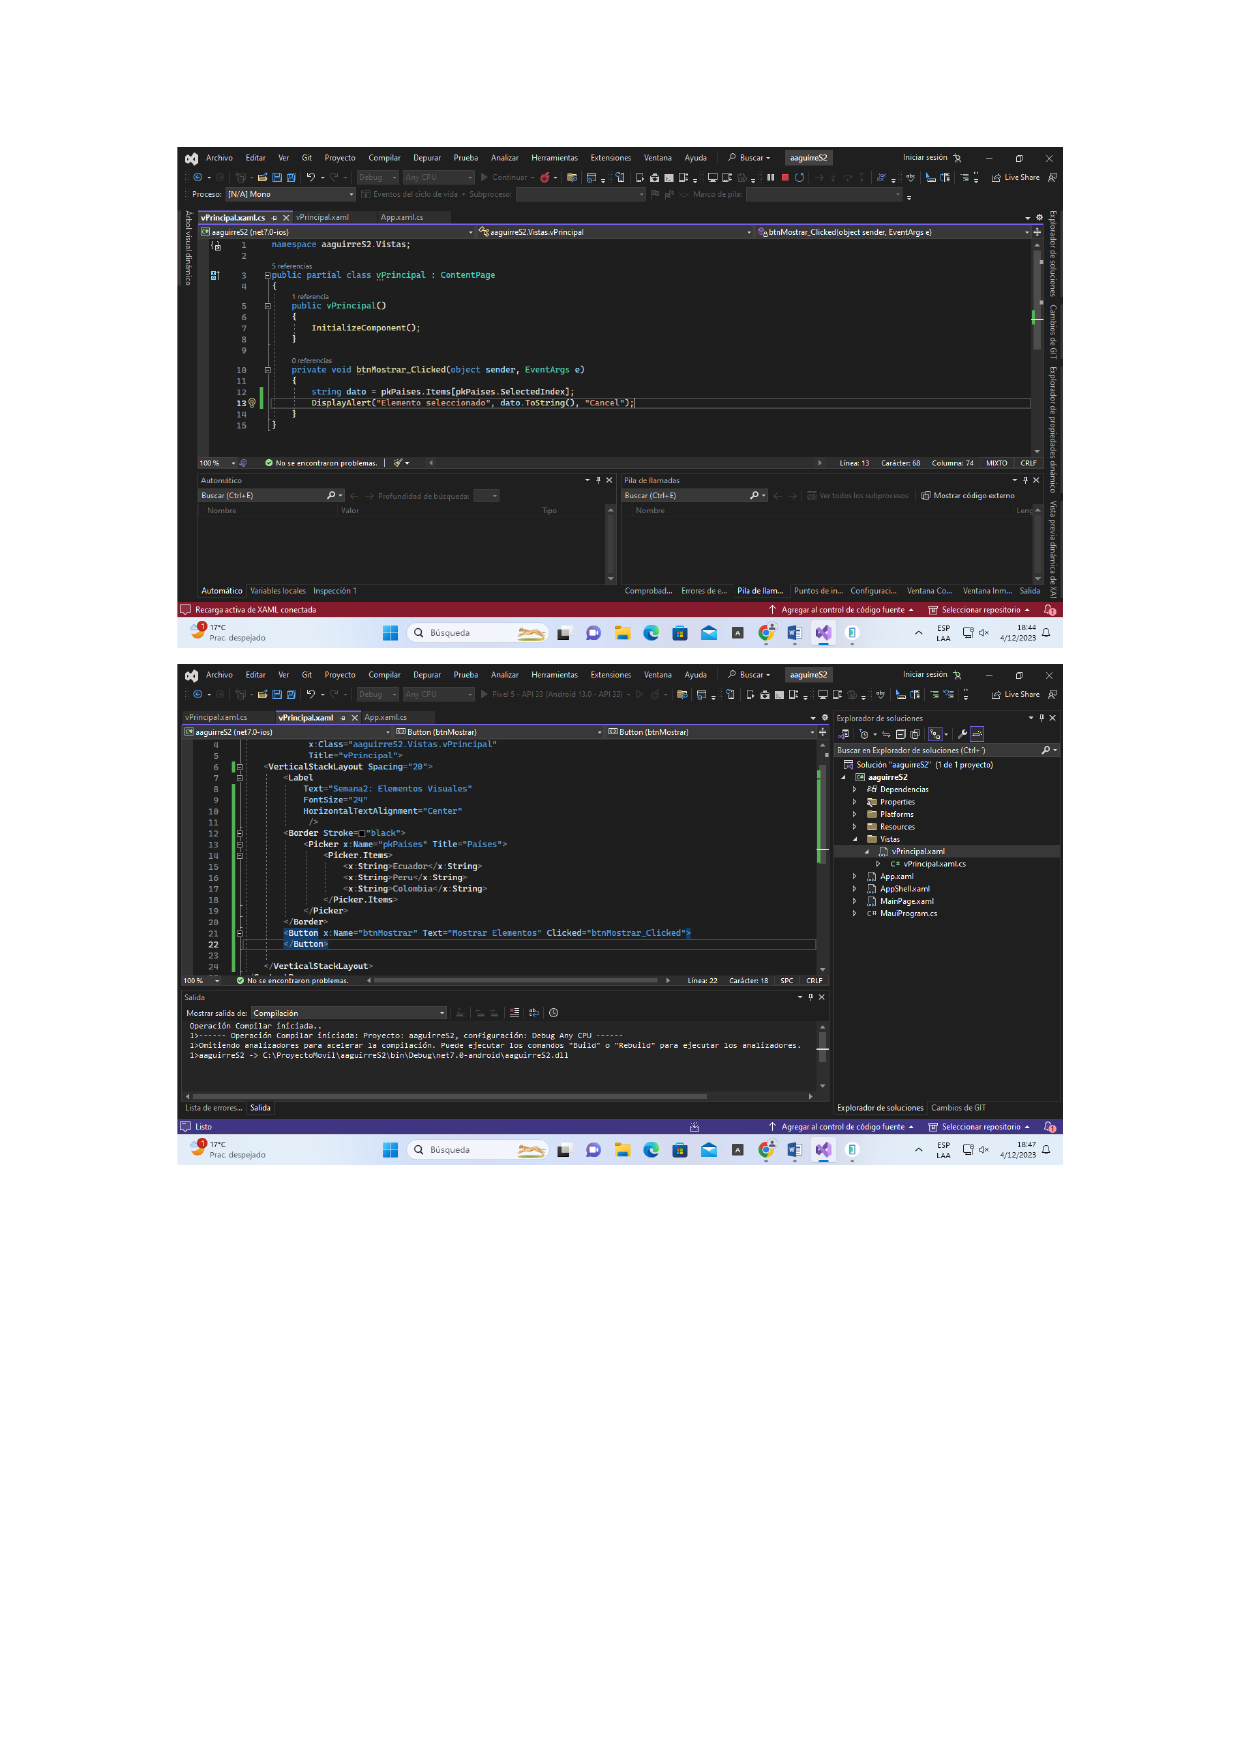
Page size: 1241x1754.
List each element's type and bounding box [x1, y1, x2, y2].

picture [177, 664, 1063, 1165]
picture [177, 147, 1063, 648]
